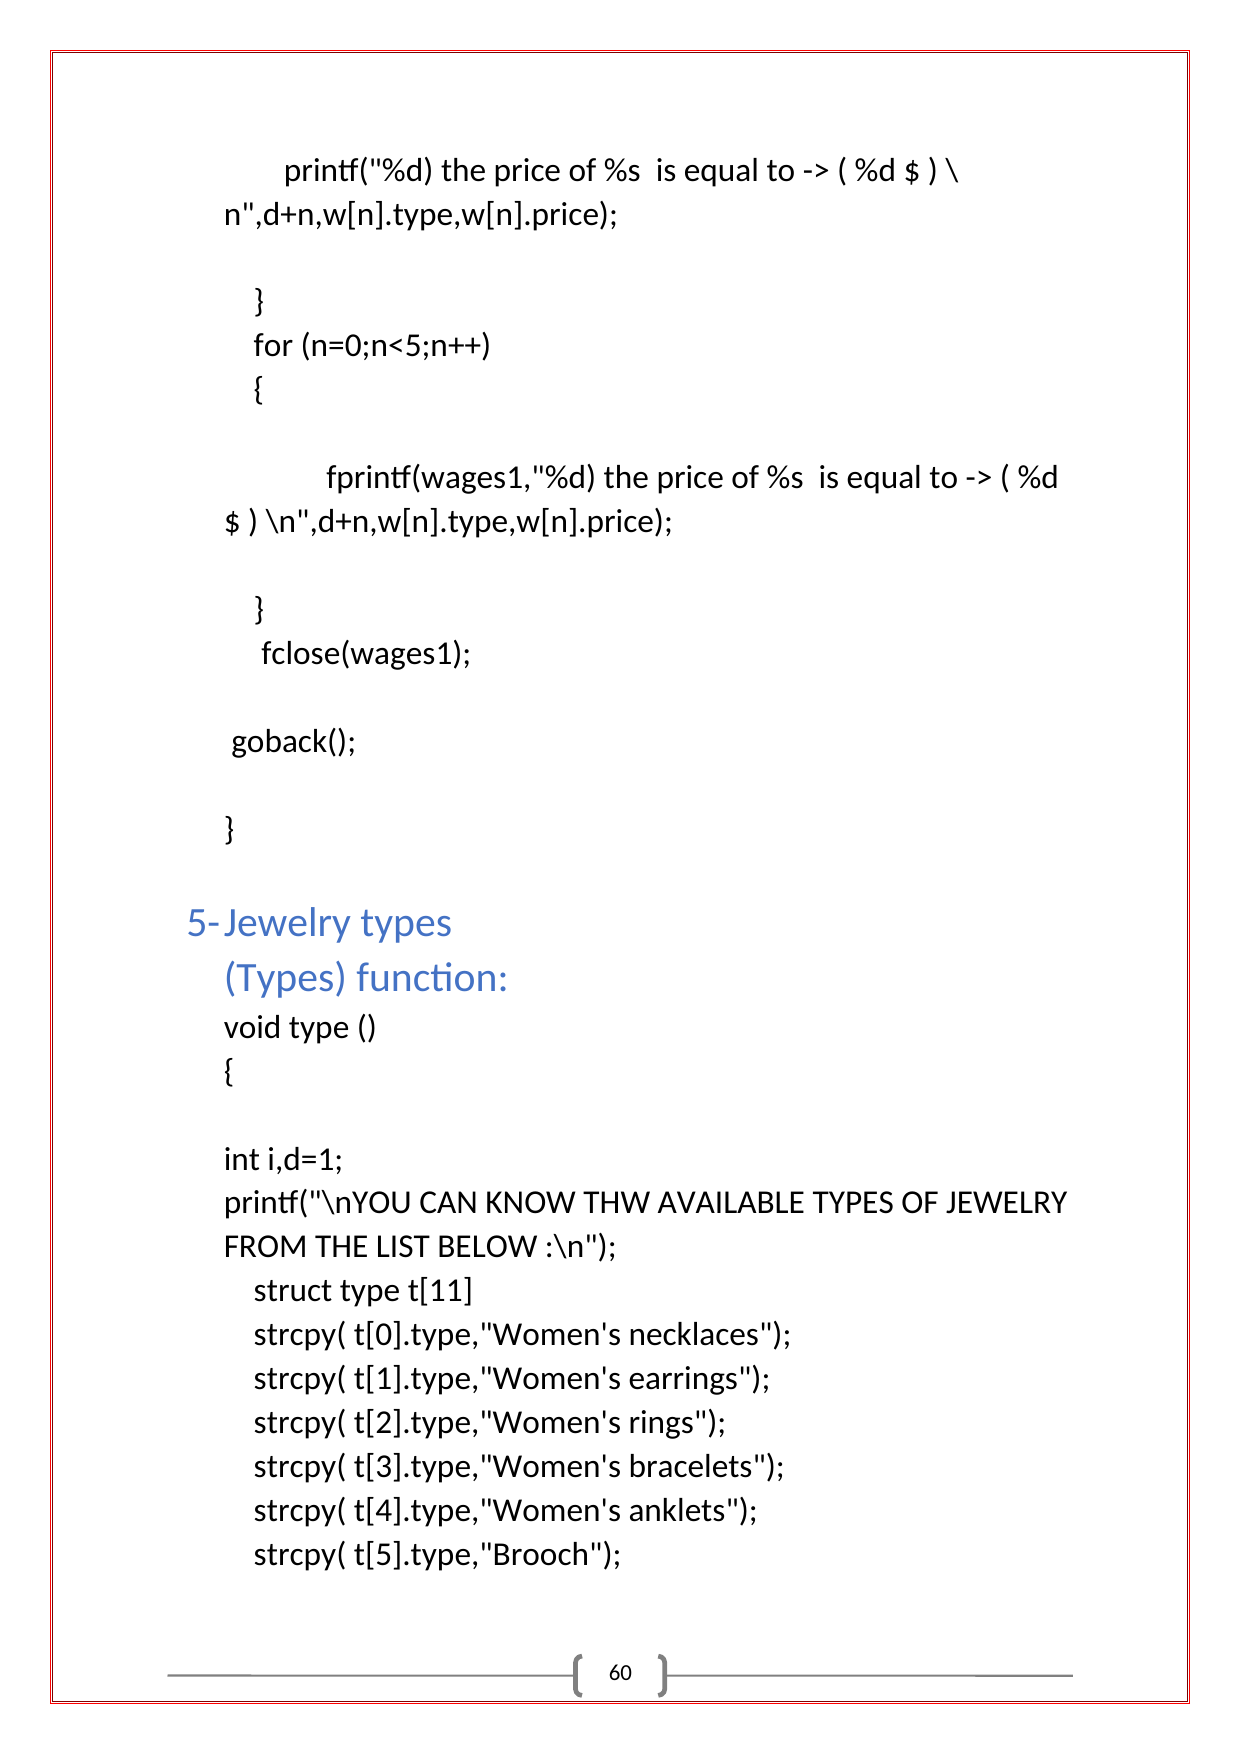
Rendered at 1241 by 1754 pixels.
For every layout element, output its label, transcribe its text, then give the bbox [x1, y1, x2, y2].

text void type () [223, 1006, 1092, 1046]
text { [223, 368, 1092, 409]
text } [223, 280, 1092, 321]
text int i,d=1; [223, 1137, 1092, 1178]
text goback(); [223, 720, 1092, 761]
list Jewelry types [186, 896, 1092, 947]
text printf("%d) the price of %s is equal to -> ( %d $ ) \n",d+n,w[n].type,w[n].price); [223, 148, 1092, 233]
text strcpy( t[1].type,"Women's earrings"); [223, 1357, 1092, 1398]
text fclose(wages1); [223, 632, 1092, 673]
text printf("\nYOU CAN KNOW THW AVAILABLE TYPES OF JEWELRY FROM THE LIST BELOW :\n"); [223, 1181, 1092, 1266]
text for (n=0;n<5;n++) [223, 324, 1092, 365]
text strcpy( t[4].type,"Women's anklets"); [223, 1489, 1092, 1530]
text { [223, 1049, 1092, 1090]
text strcpy( t[3].type,"Women's bracelets"); [223, 1445, 1092, 1486]
text } [223, 588, 1092, 629]
text strcpy( t[5].type,"Brooch"); [223, 1533, 1092, 1574]
text strcpy( t[0].type,"Women's necklaces"); [223, 1313, 1092, 1354]
text } [223, 808, 1092, 849]
text fprintf(wages1,"%d) the price of %s is equal to -> ( %d $ ) \n",d+n,w[n].type,w[n].price); [223, 456, 1092, 541]
text struct type t[11] [223, 1269, 1092, 1310]
text (Types) function: [223, 951, 1092, 1002]
text strcpy( t[2].type,"Women's rings"); [223, 1401, 1092, 1442]
